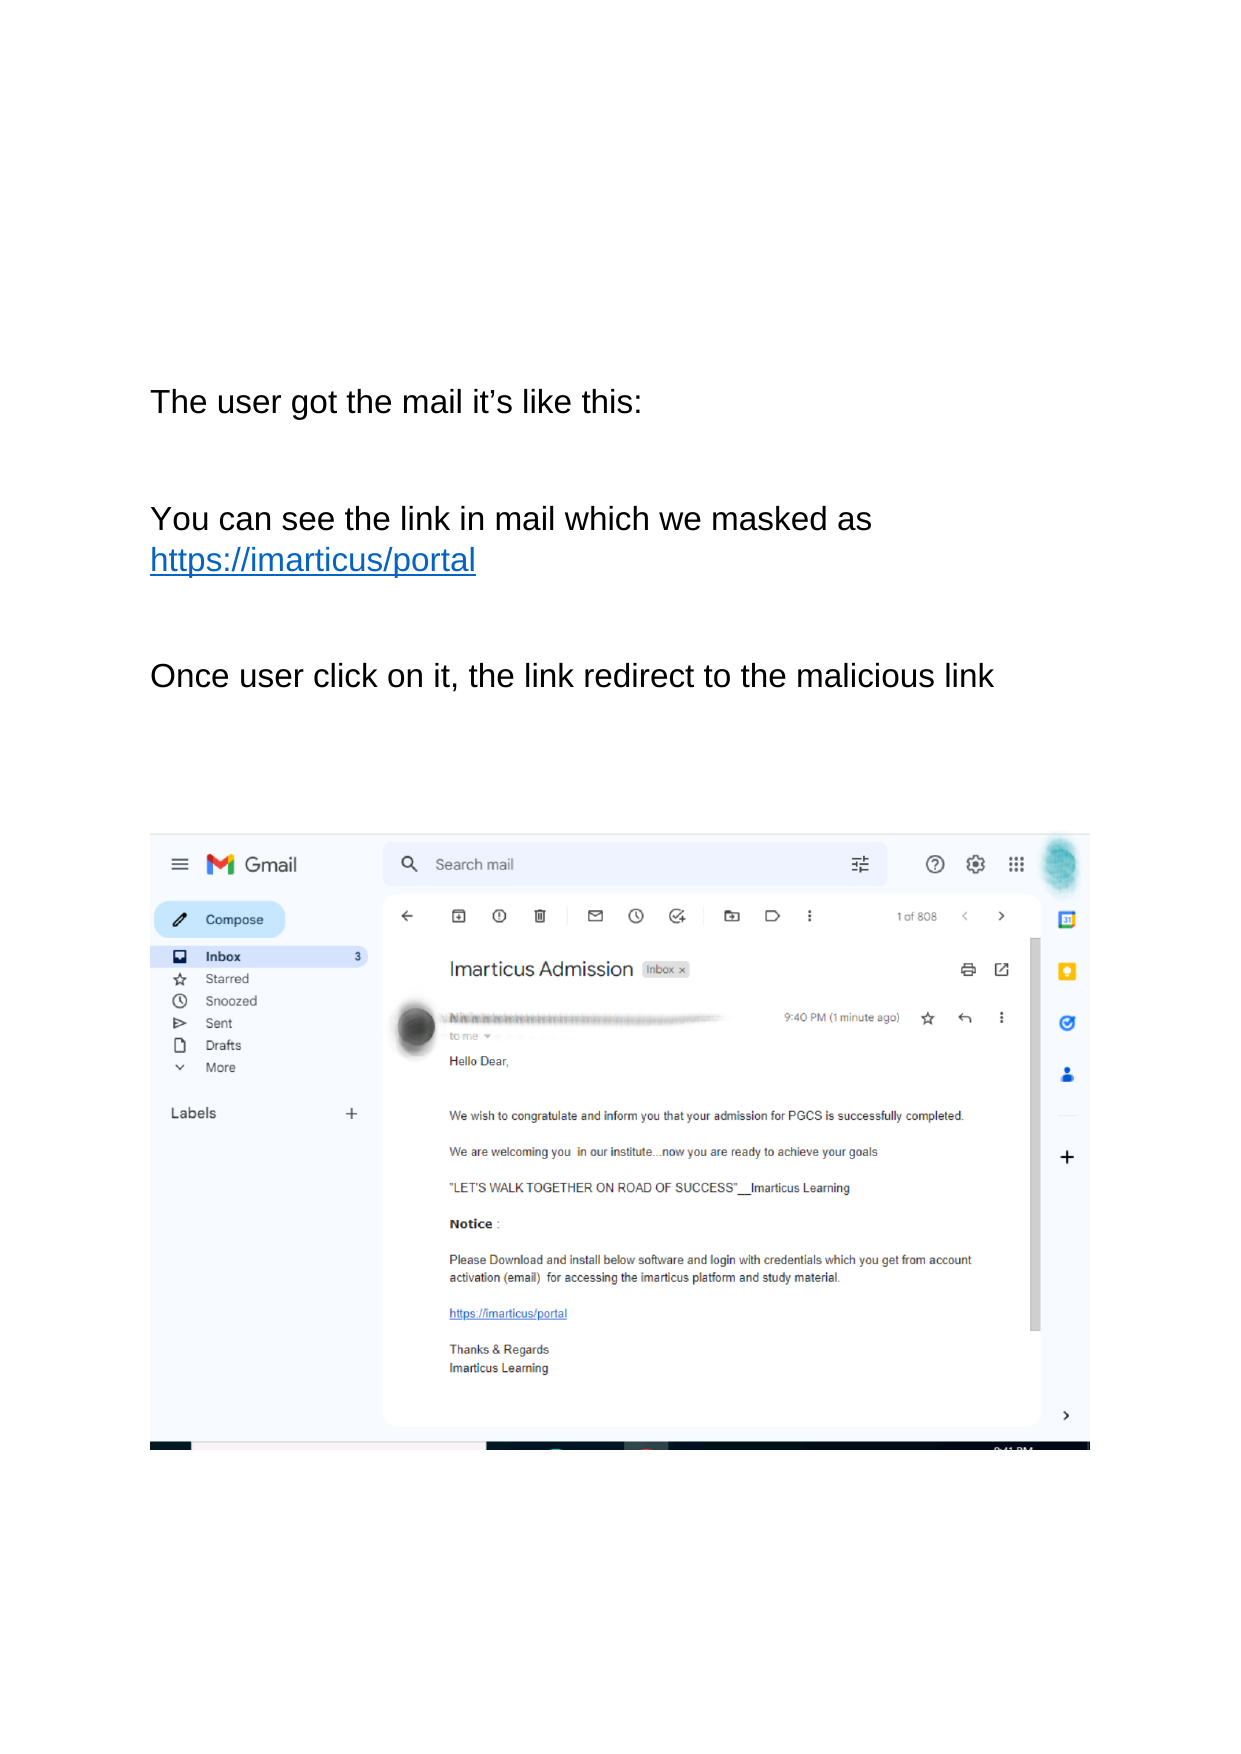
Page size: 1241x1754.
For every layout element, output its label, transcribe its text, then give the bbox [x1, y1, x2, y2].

picture [150, 830, 1090, 1450]
text Once user click on it, the link redirect to the malicious link [150, 656, 1090, 695]
text The user got the mail it’s like this: [150, 382, 1090, 421]
text You can see the link in mail which we masked as https://imarticus/portal [150, 499, 1090, 579]
